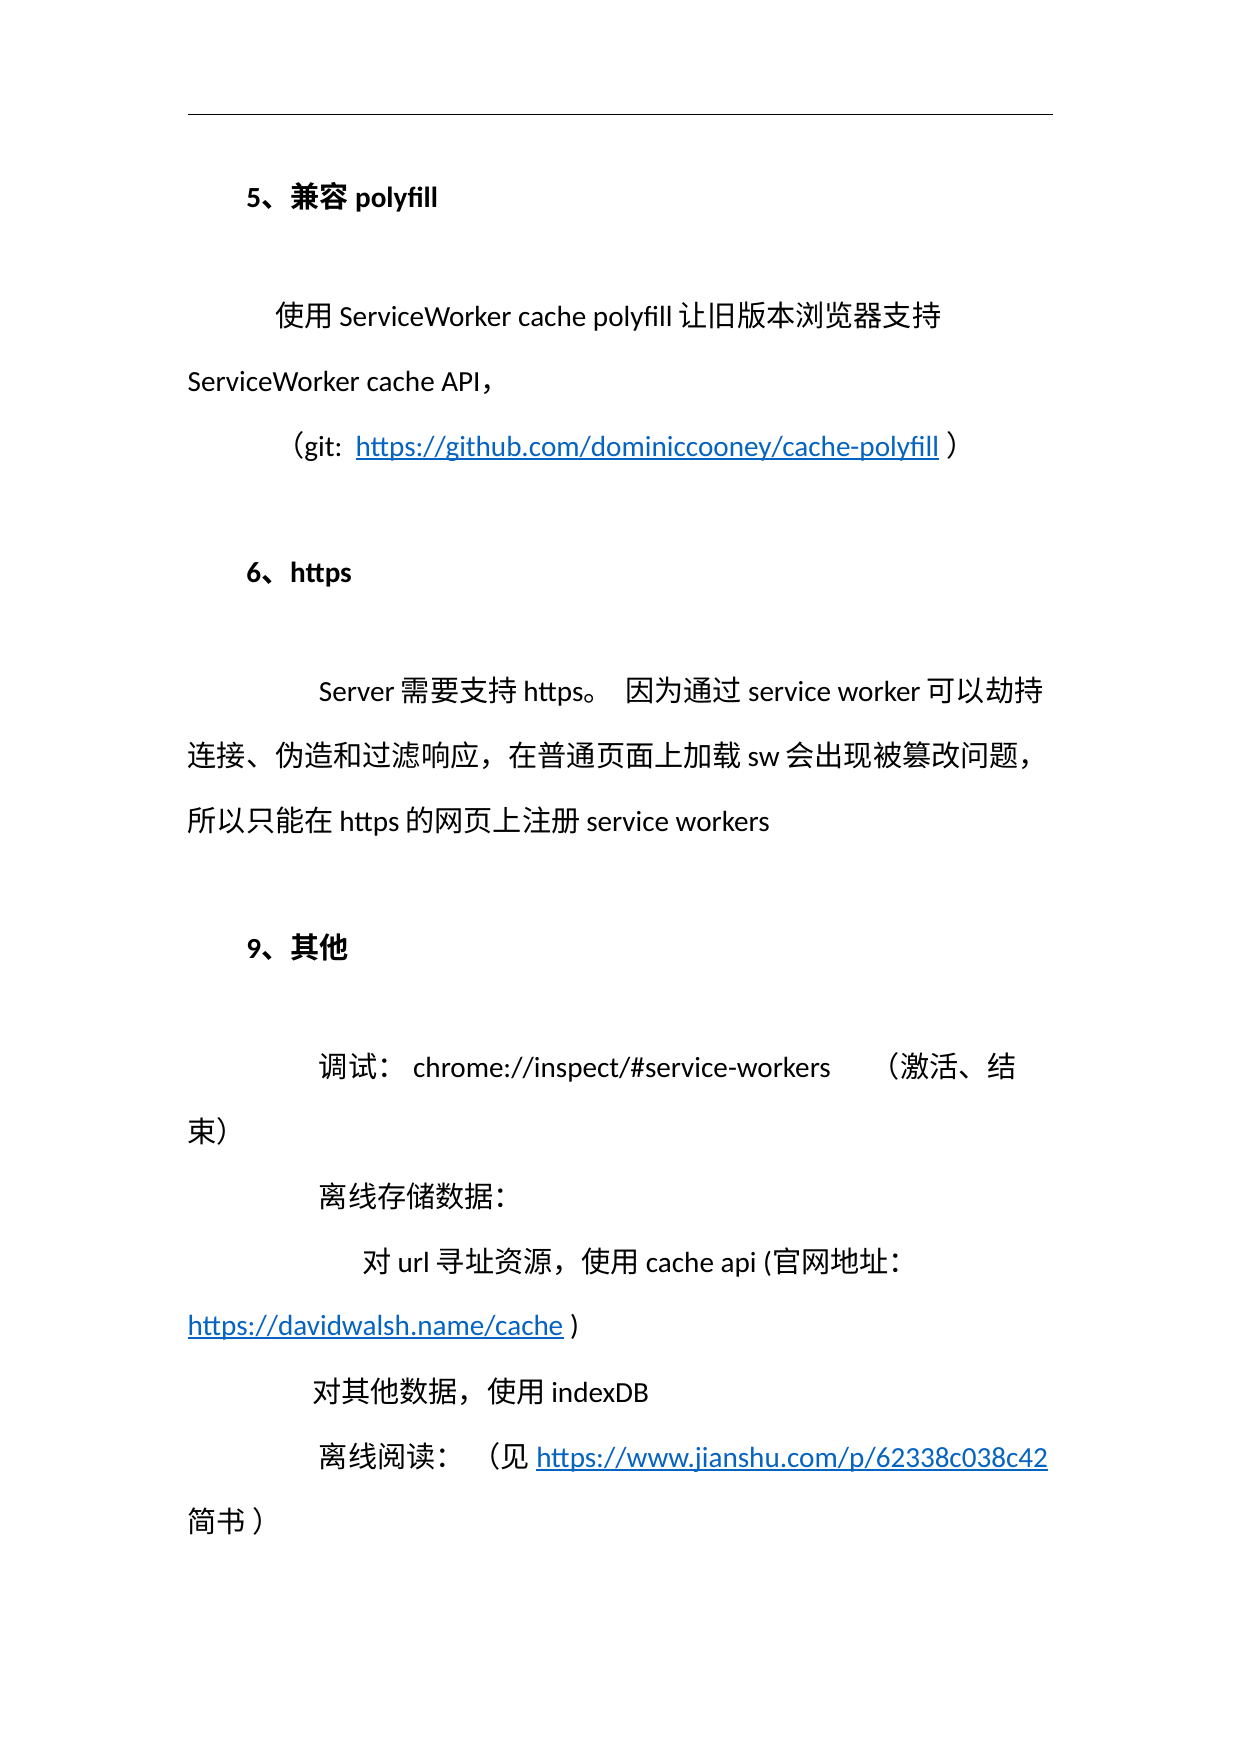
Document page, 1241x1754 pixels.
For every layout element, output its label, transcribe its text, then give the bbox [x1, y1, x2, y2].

text 调试： chrome://inspect/#service-workers （激活、结束） [187, 1032, 1053, 1162]
subtitle 5、兼容 polyfill [187, 162, 1053, 227]
subtitle 9、其他 [187, 913, 1053, 978]
text 对其他数据，使用indexDB [187, 1357, 1053, 1422]
subtitle 6、https [187, 537, 1053, 602]
text 使用ServiceWorker cache polyfill让旧版本浏览器支持 ServiceWorker cache API， [187, 281, 1053, 411]
text 对url寻址资源，使用cache api (官网地址：https://davidwalsh.name/cache ) [187, 1227, 1053, 1357]
text 离线存储数据： [187, 1162, 1053, 1227]
text 离线阅读： （见 https://www.jianshu.com/p/62338c038c42简书 ） [187, 1422, 1053, 1552]
text Server需要支持https。 因为通过service worker可以劫持连接、伪造和过滤响应，在普通页面上加载sw会出现被篡改问题，所以只能在https的网页上注册service workers [187, 656, 1053, 851]
text （git: https://github.com/dominiccooney/cache-polyfill ） [187, 411, 1053, 476]
